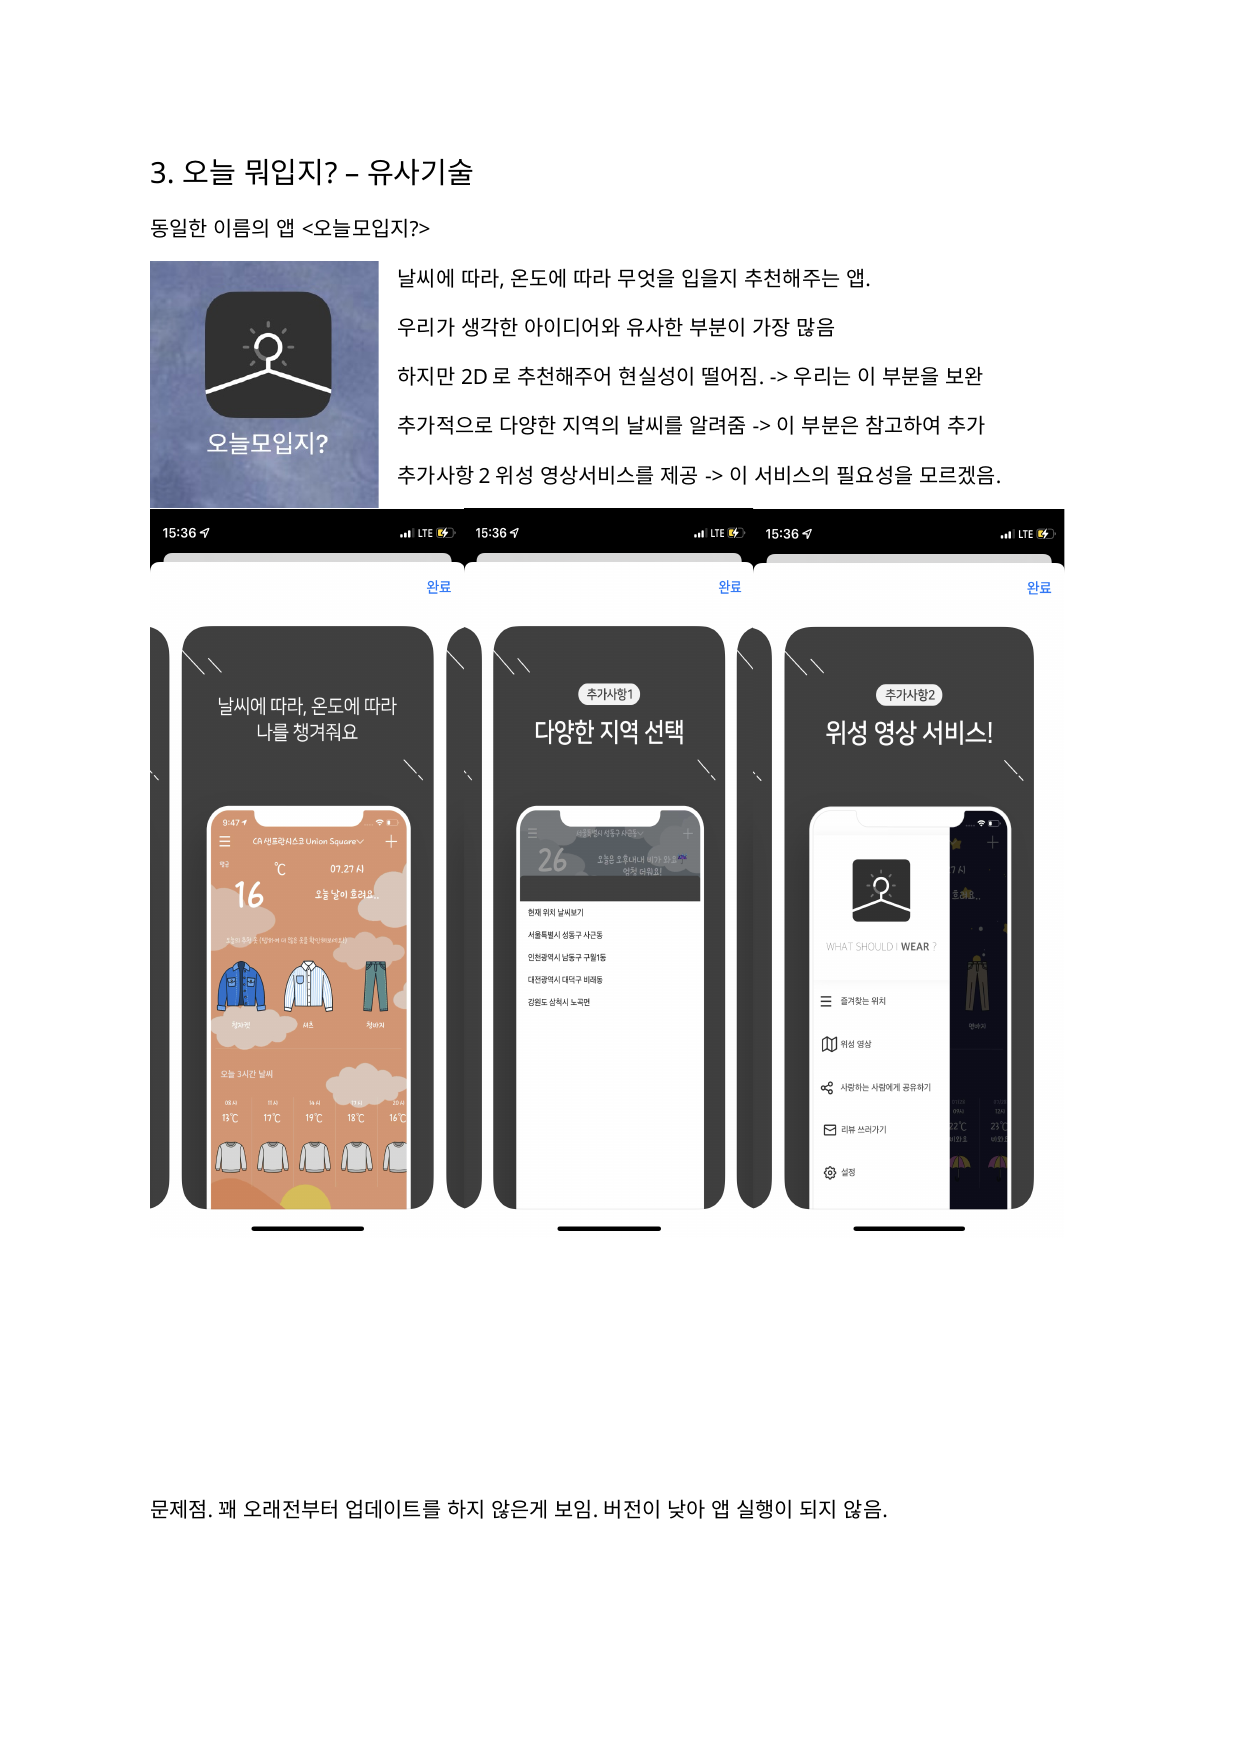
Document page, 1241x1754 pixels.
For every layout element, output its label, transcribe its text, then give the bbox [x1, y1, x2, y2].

text 우리가 생각한 아이디어와 유사한 부분이 가장 많음 [379, 311, 1090, 341]
text 날씨에 따라, 온도에 따라 무엇을 입을지 추천해주는 앱. [379, 262, 1090, 292]
text 문제점. 꽤 오래전부터 업데이트를 하지 않은게 보임. 버전이 낮아 앱 실행이 되지 않음. [150, 1493, 1090, 1523]
text 추가사항2 위성 영상서비스를 제공 -> 이 서비스의 필요성을 모르겠음. [379, 459, 1090, 489]
picture [150, 508, 1065, 1238]
text 추가적으로 다양한 지역의 날씨를 알려줌 -> 이 부분은 참고하여 추가 [379, 410, 1090, 440]
text 3. 오늘 뭐입지? – 유사기술 [150, 150, 1090, 192]
text 하지만 2D로 추천해주어 현실성이 떨어짐. -> 우리는 이 부분을 보완 [379, 360, 1090, 391]
text 동일한 이름의 앱 <오늘모입지?> [150, 212, 1090, 243]
picture [150, 261, 379, 508]
